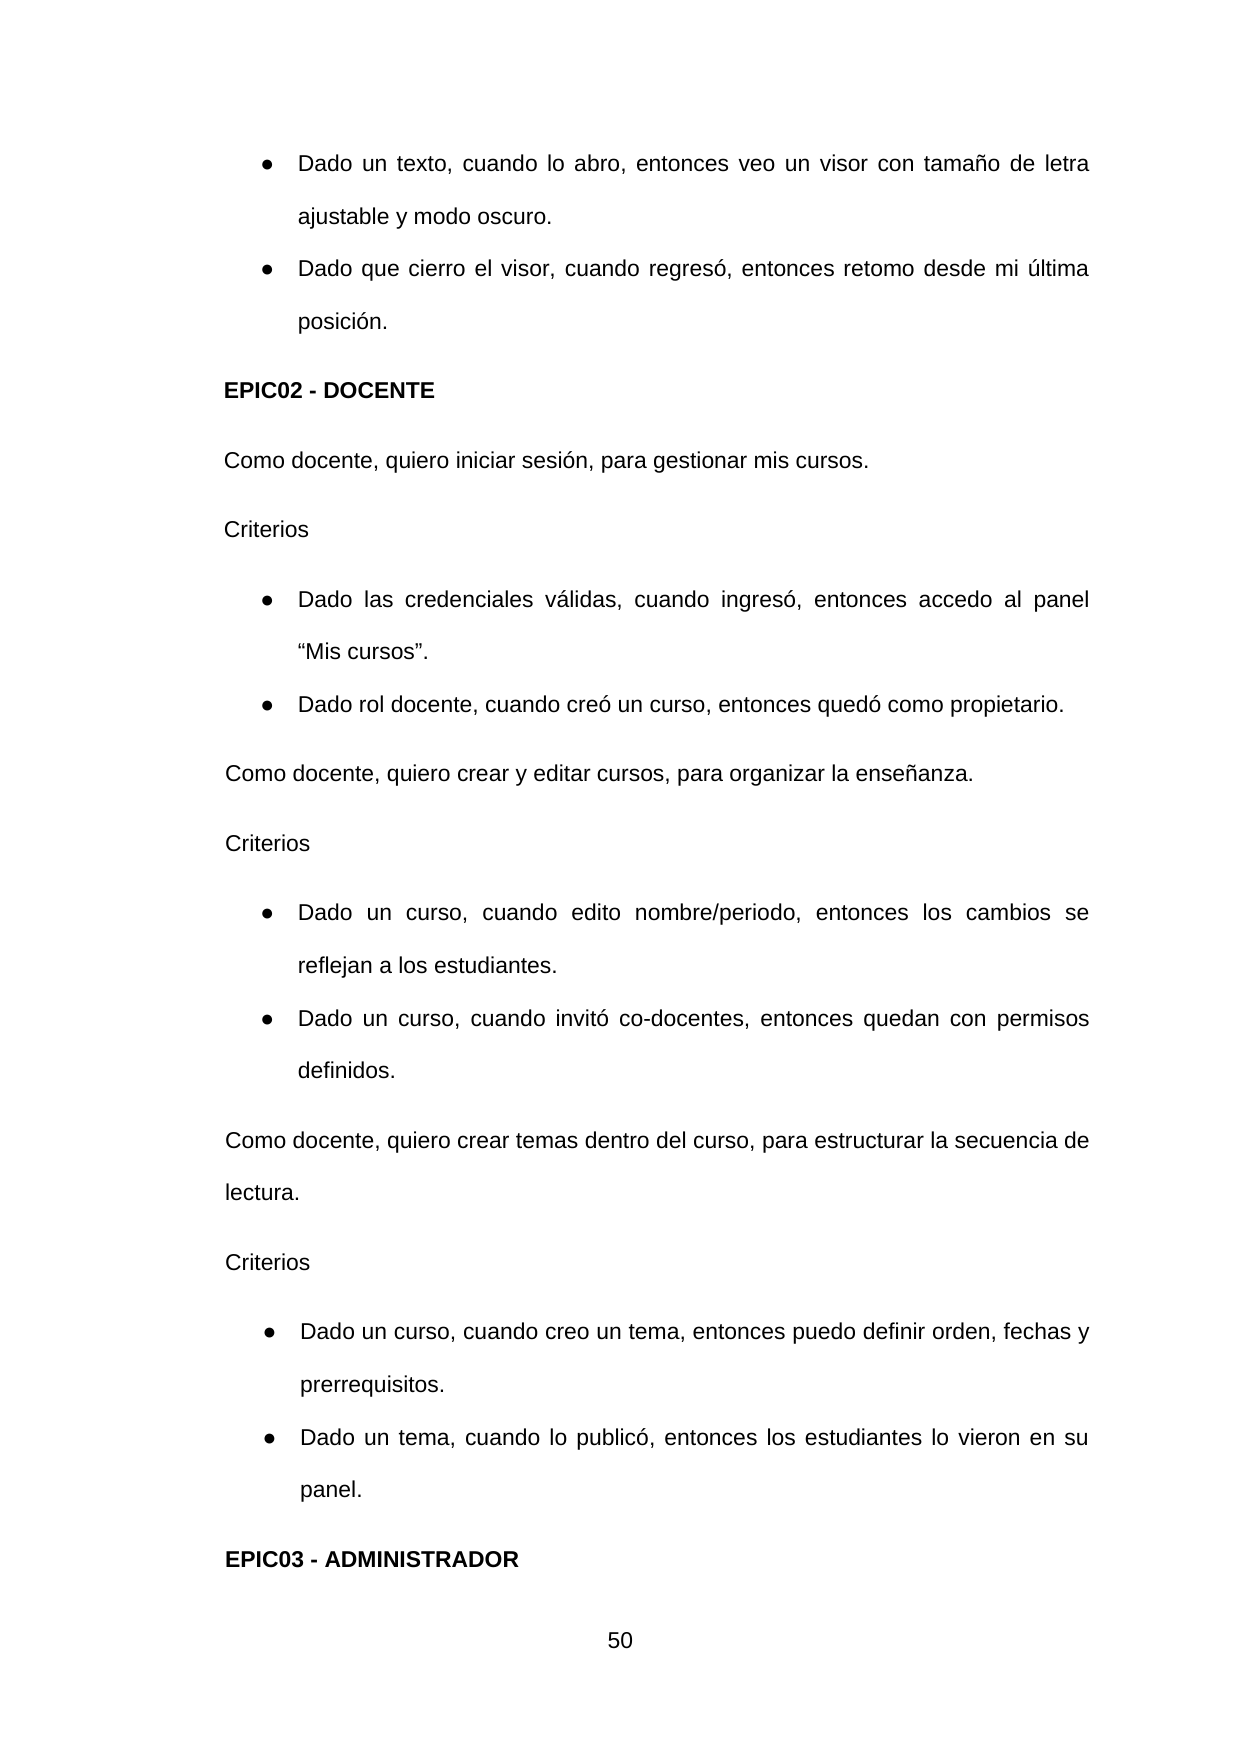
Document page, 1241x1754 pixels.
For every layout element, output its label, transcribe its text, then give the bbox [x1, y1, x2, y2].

text Como docente, quiero crear temas dentro del curso, para estructurar la secuencia de lectura. [225, 1127, 1090, 1206]
text Como docente, quiero iniciar sesión, para gestionar mis cursos. [224, 447, 1090, 473]
text Criterios [224, 516, 1090, 543]
list Dado un curso, cuando edito nombre/periodo, entonces los cambios se reflejan a los estudiantes. [260, 899, 1090, 978]
list Dado que cierro el visor, cuando regresó, entonces retomo desde mi última posición. [260, 255, 1090, 334]
text Criterios [225, 830, 1090, 856]
list Dado rol docente, cuando creó un curso, entonces quedó como propietario. [260, 691, 1090, 717]
text Criterios [225, 1249, 1090, 1275]
text EPIC02 - DOCENTE [224, 377, 1090, 404]
list Dado un curso, cuando creo un tema, entonces puedo definir orden, fechas y prerrequisitos. [262, 1318, 1090, 1397]
text Como docente, quiero crear y editar cursos, para organizar la enseñanza. [225, 760, 1090, 787]
text EPIC03 - ADMINISTRADOR [225, 1546, 1090, 1572]
list Dado un tema, cuando lo publicó, entonces los estudiantes lo vieron en su panel. [262, 1423, 1090, 1503]
list Dado un curso, cuando invitó co-docentes, entonces quedan con permisos definidos. [260, 1004, 1090, 1084]
list Dado un texto, cuando lo abro, entonces veo un visor con tamaño de letra ajustable y modo oscuro. [260, 150, 1090, 229]
list Dado las credenciales válidas, cuando ingresó, entonces accedo al panel “Mis cursos”. [260, 586, 1090, 665]
